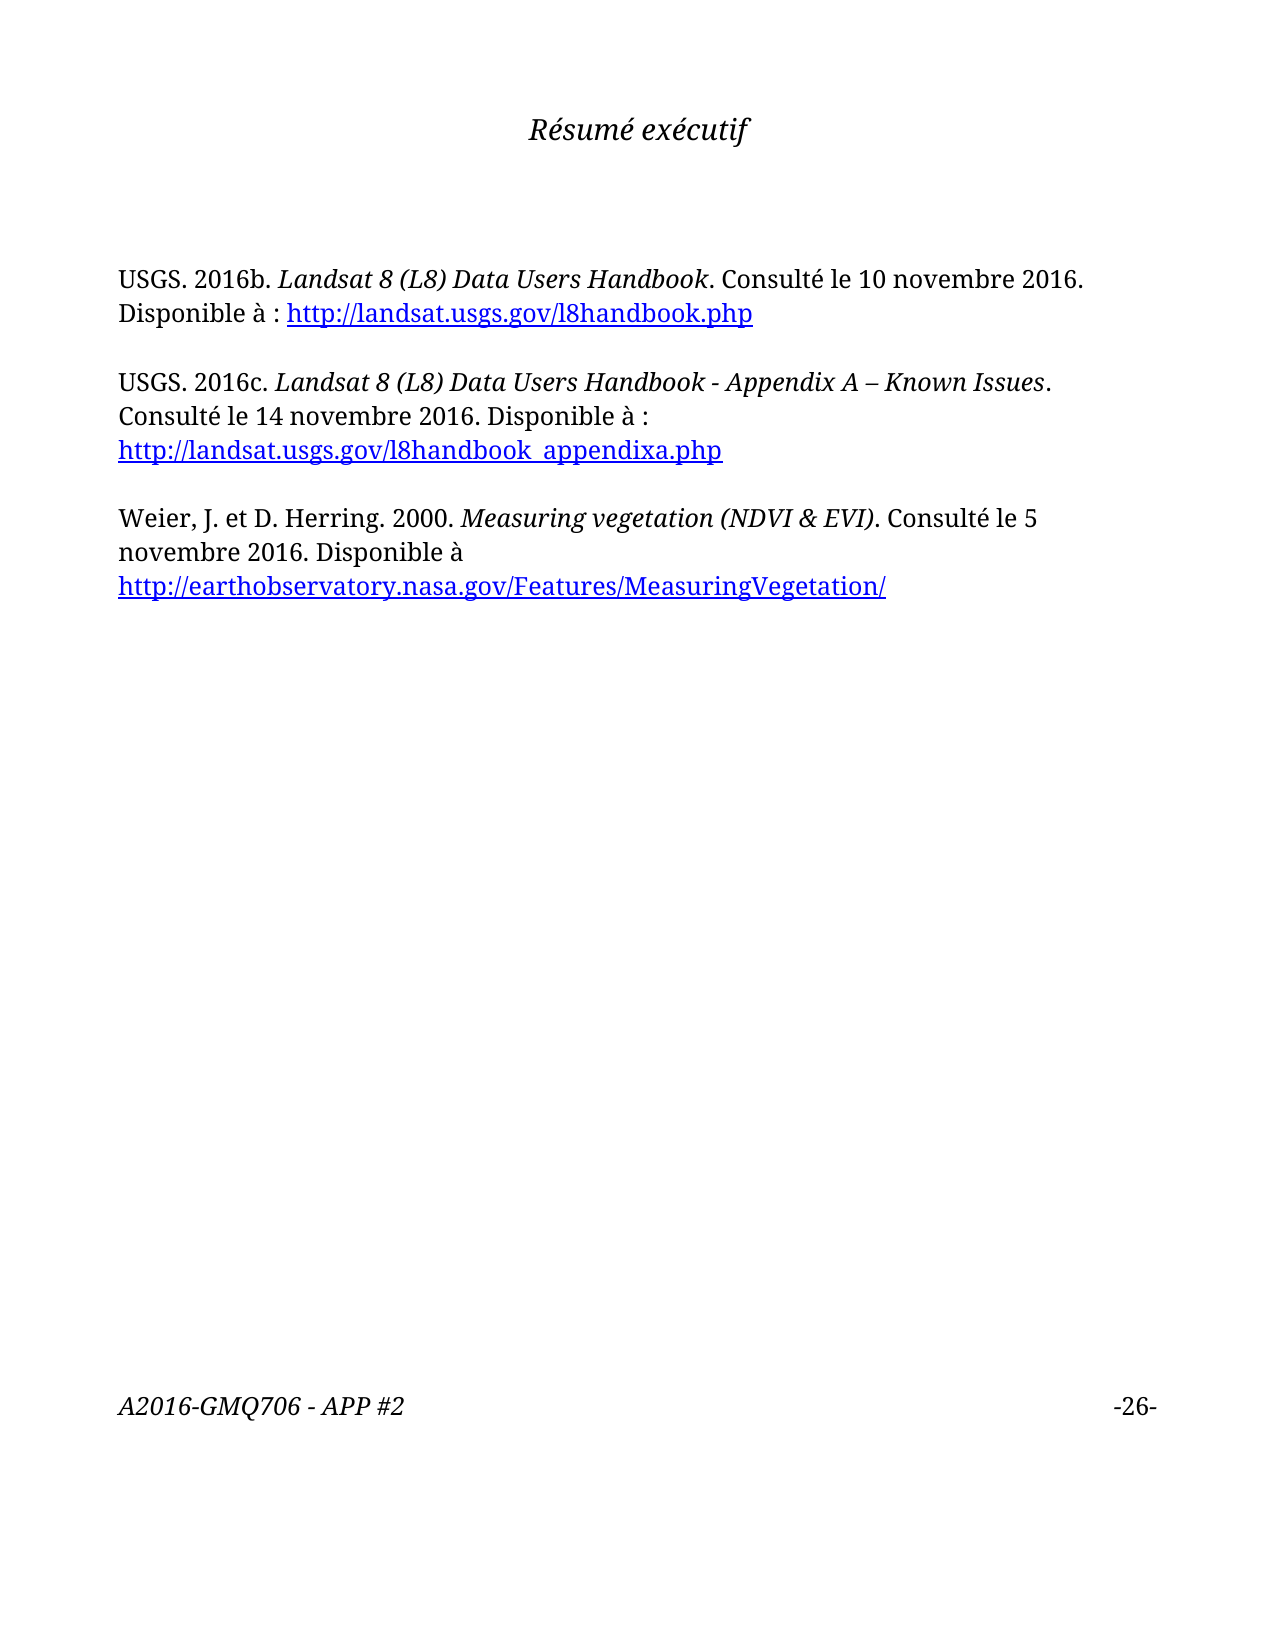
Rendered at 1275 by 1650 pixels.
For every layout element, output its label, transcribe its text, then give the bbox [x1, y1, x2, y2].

text USGS. 2016c. Landsat 8 (L8) Data Users Handbook - Appendix A – Known Issues. Consulté le 14 novembre 2016. Disponible à : http://landsat.usgs.gov/l8handbook_appendixa.php [118, 364, 1157, 466]
text Weier, J. et D. Herring. 2000. Measuring vegetation (NDVI & EVI). Consulté le 5 novembre 2016. Disponible à http://earthobservatory.nasa.gov/Features/MeasuringVegetation/ [118, 501, 1157, 603]
text USGS. 2016b. Landsat 8 (L8) Data Users Handbook. Consulté le 10 novembre 2016. Disponible à : http://landsat.usgs.gov/l8handbook.php [118, 262, 1157, 330]
